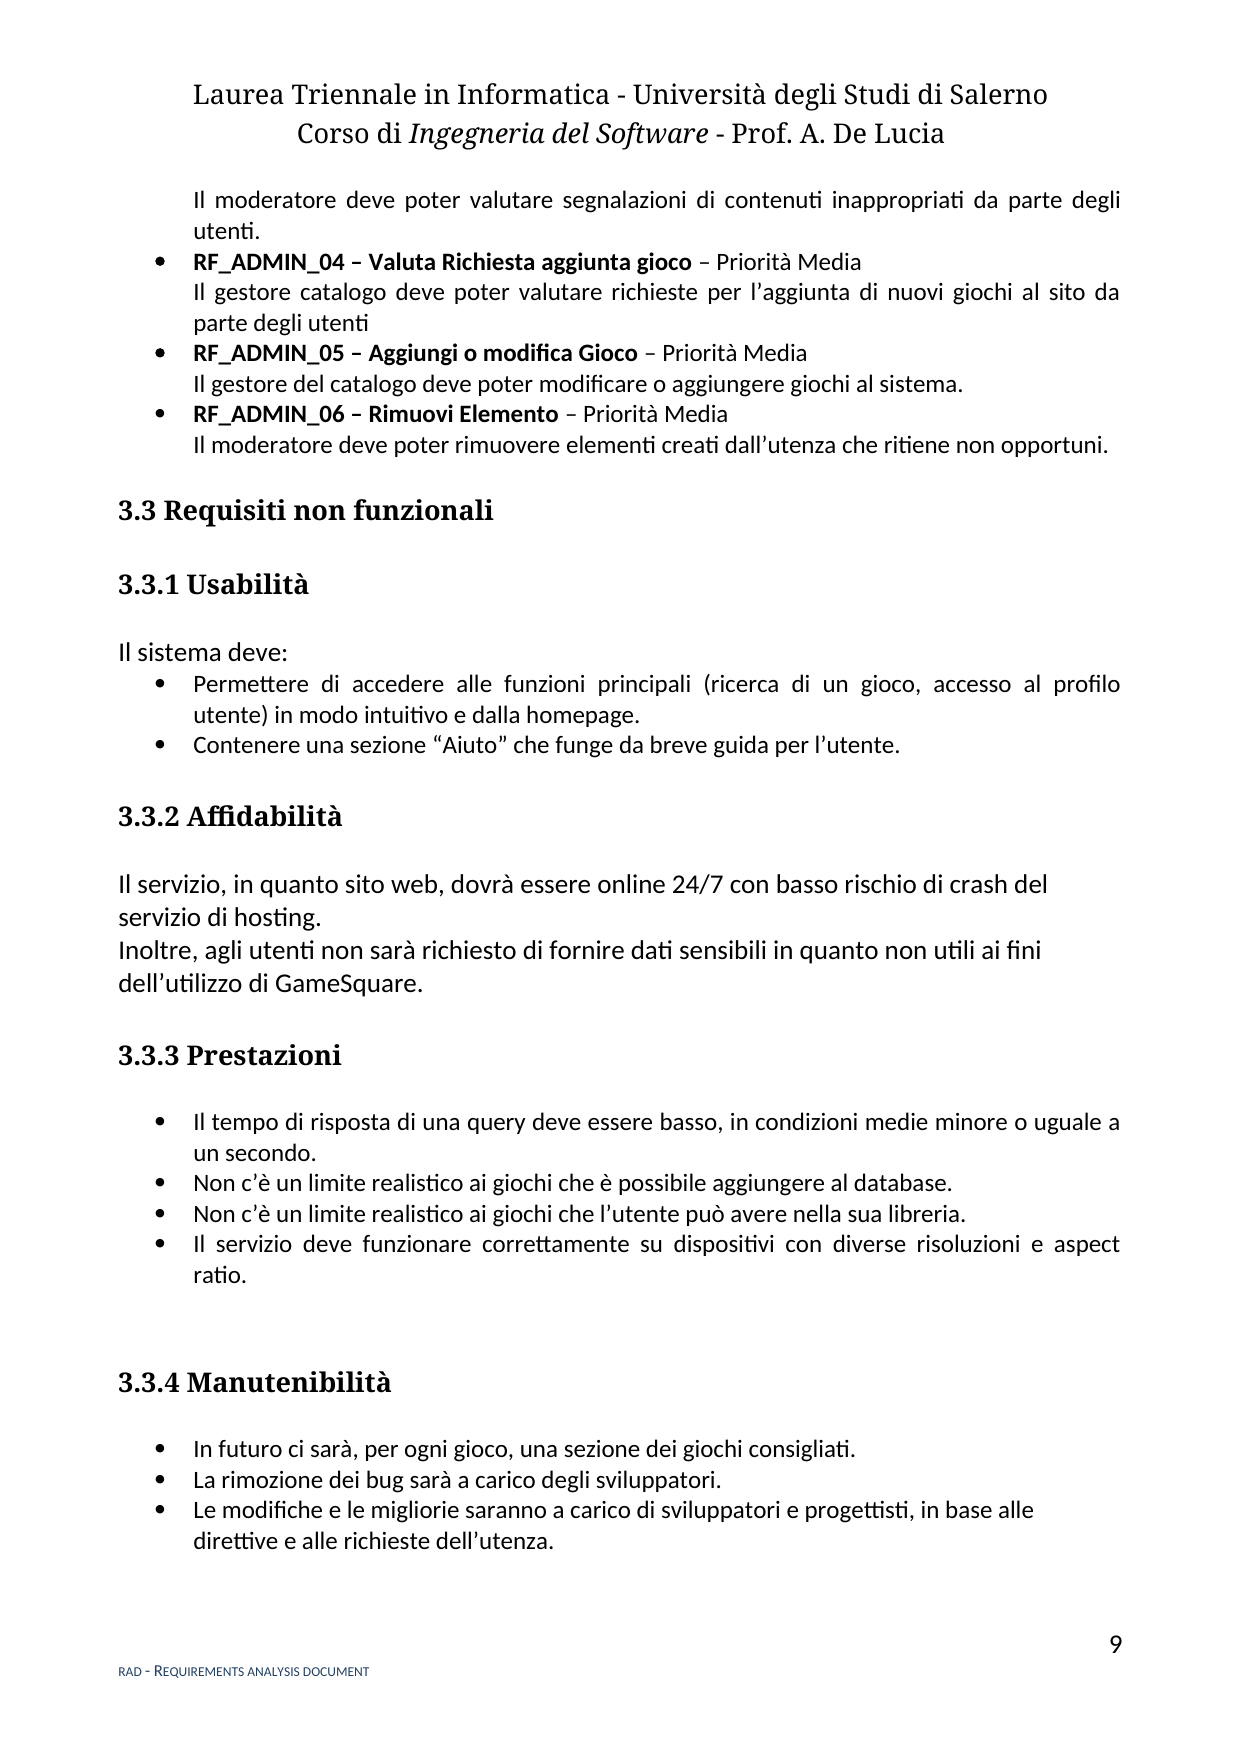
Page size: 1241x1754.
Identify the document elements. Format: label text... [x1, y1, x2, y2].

text Inoltre, agli utenti non sarà richiesto di fornire dati sensibili in quanto non utili ai fini dell’utilizzo di GameSquare. [118, 933, 1122, 999]
subtitle 3.3 Requisiti non funzionali [118, 492, 1122, 528]
list Non c’è un limite realistico ai giochi che l’utente può avere nella sua libreria. [156, 1198, 1122, 1228]
list Le modifiche e le migliorie saranno a carico di sviluppatori e progettisti, in base alle direttive e alle richieste dell’utenza. [156, 1494, 1122, 1556]
list RF_ADMIN_04 – Valuta Richiesta aggiunta gioco – Priorità Media [156, 246, 1122, 276]
list RF_ADMIN_06 – Rimuovi Elemento – Priorità Media [156, 398, 1122, 429]
list Permettere di accedere alle funzioni principali (ricerca di un gioco, accesso al profilo utente) in modo intuitivo e dalla homepage. [156, 668, 1122, 729]
text Il sistema deve: [118, 636, 1122, 668]
list In futuro ci sarà, per ogni gioco, una sezione dei giochi consigliati. [156, 1433, 1122, 1464]
text Il servizio, in quanto sito web, dovrà essere online 24/7 con basso rischio di crash del servizio di hosting. [118, 867, 1122, 933]
subtitle 3.3.2 Affidabilità [118, 797, 1122, 834]
list Il gestore del catalogo deve poter modificare o aggiungere giochi al sistema. [193, 368, 1122, 398]
list La rimozione dei bug sarà a carico degli sviluppatori. [156, 1464, 1122, 1494]
list Contenere una sezione “Aiuto” che funge da breve guida per l’utente. [156, 729, 1122, 760]
subtitle 3.3.4 Manutenibilità [118, 1363, 1122, 1400]
list Il servizio deve funzionare correttamente su dispositivi con diverse risoluzioni e aspect ratio. [156, 1228, 1122, 1289]
list Il moderatore deve poter valutare segnalazioni di contenuti inappropriati da parte degli utenti. [193, 185, 1122, 246]
list Non c’è un limite realistico ai giochi che è possibile aggiungere al database. [156, 1167, 1122, 1198]
list Il gestore catalogo deve poter valutare richieste per l’aggiunta di nuovi giochi al sito da parte degli utenti [193, 276, 1122, 337]
list RF_ADMIN_05 – Aggiungi o modifica Gioco – Priorità Media [156, 337, 1122, 368]
list Il tempo di risposta di una query deve essere basso, in condizioni medie minore o uguale a un secondo. [156, 1106, 1122, 1167]
list Il moderatore deve poter rimuovere elementi creati dall’utenza che ritiene non opportuni. [193, 429, 1122, 459]
subtitle 3.3.3 Prestazioni [118, 1036, 1122, 1073]
subtitle 3.3.1 Usabilità [118, 566, 1122, 602]
